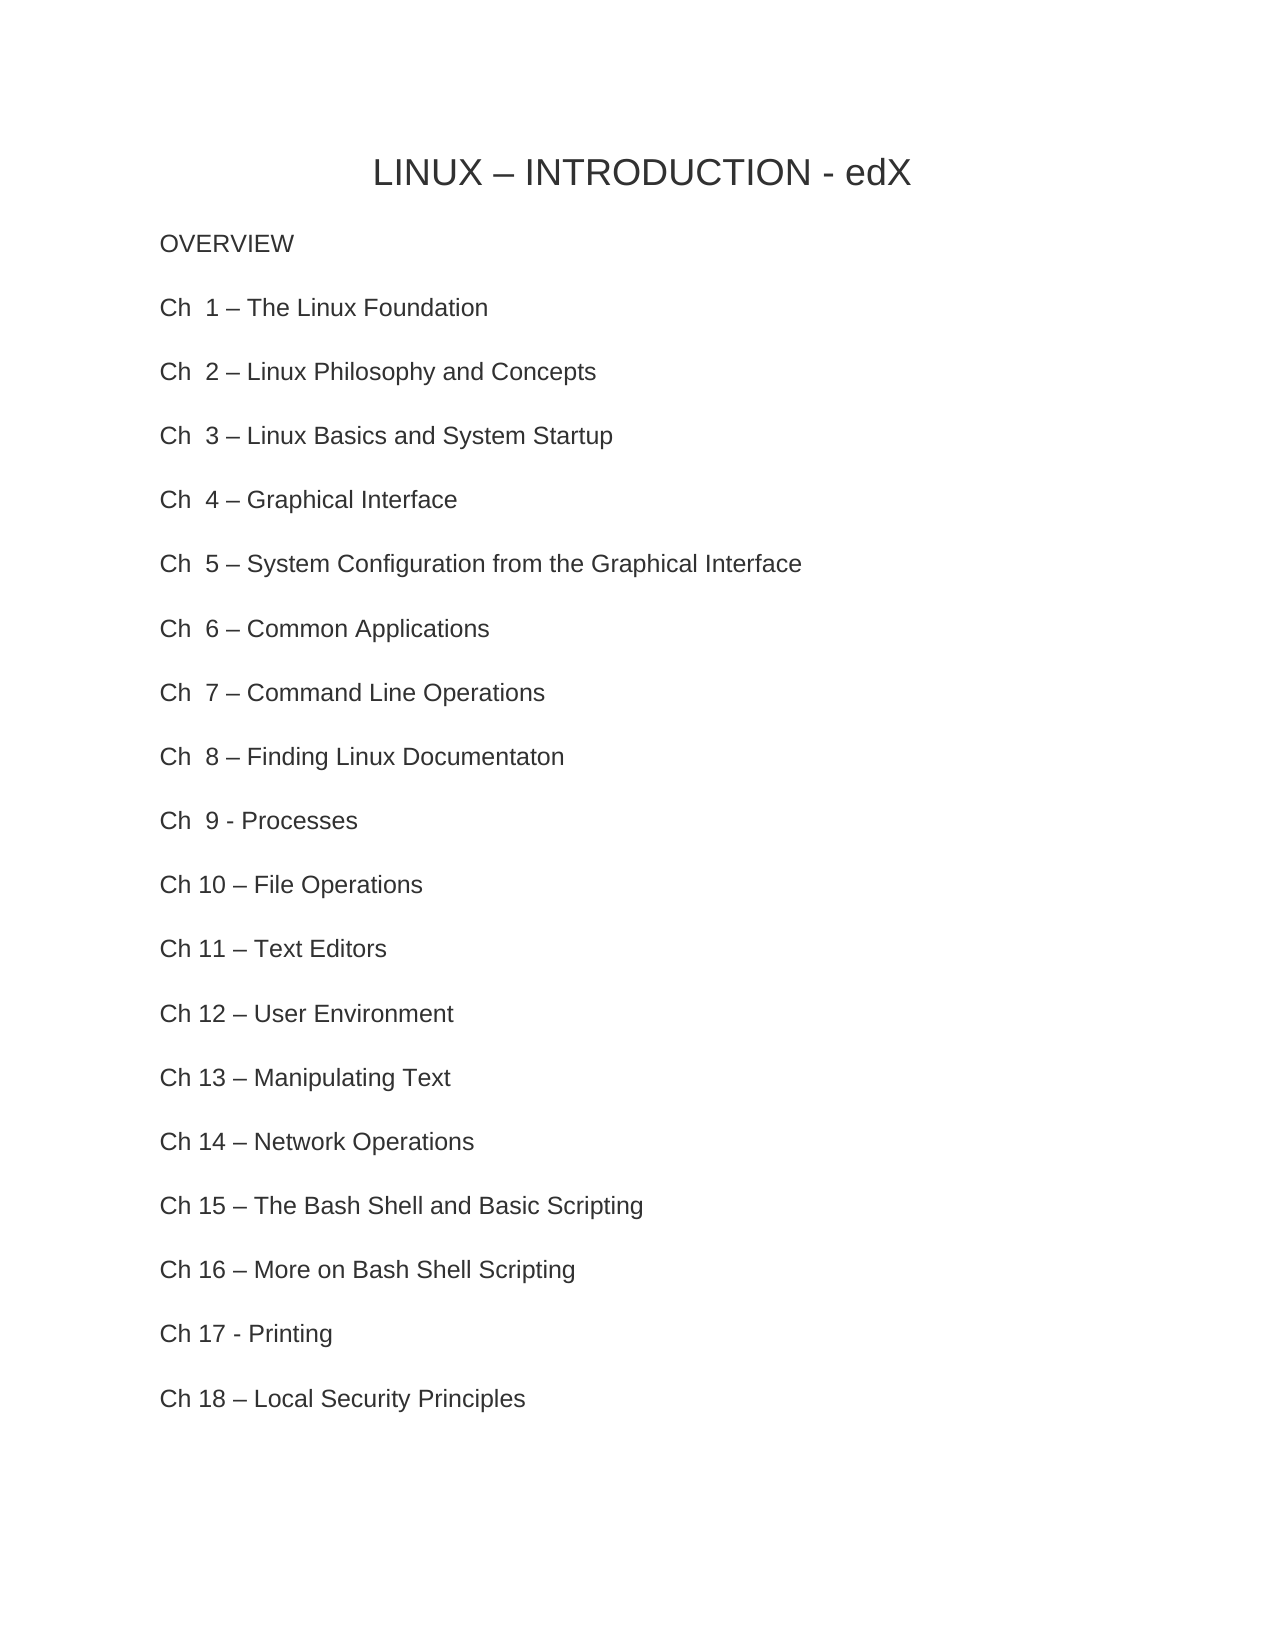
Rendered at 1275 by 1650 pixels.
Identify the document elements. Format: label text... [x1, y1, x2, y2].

text Ch 17 - Printing [159, 1319, 1125, 1348]
text Ch 3 – Linux Basics and System Startup [159, 421, 1125, 450]
text Ch 1 – The Linux Foundation [159, 293, 1125, 321]
text OVERVIEW [159, 228, 1125, 257]
text LINUX – INTRODUCTION - edX [159, 150, 1125, 193]
text Ch 4 – Graphical Interface [159, 485, 1125, 514]
text Ch 11 – Text Editors [159, 934, 1125, 963]
text Ch 6 – Common Applications [159, 613, 1125, 642]
text Ch 14 – Network Operations [159, 1127, 1125, 1156]
text Ch 12 – User Environment [159, 998, 1125, 1027]
text Ch 2 – Linux Philosophy and Concepts [159, 357, 1125, 386]
text Ch 5 – System Configuration from the Graphical Interface [159, 549, 1125, 578]
text Ch 8 – Finding Linux Documentaton [159, 742, 1125, 771]
text Ch 16 – More on Bash Shell Scripting [159, 1255, 1125, 1284]
text Ch 10 – File Operations [159, 870, 1125, 899]
text Ch 13 – Manipulating Text [159, 1063, 1125, 1091]
text Ch 7 – Command Line Operations [159, 678, 1125, 706]
text Ch 9 - Processes [159, 806, 1125, 835]
text Ch 15 – The Bash Shell and Basic Scripting [159, 1191, 1125, 1220]
text Ch 18 – Local Security Principles [159, 1383, 1125, 1412]
